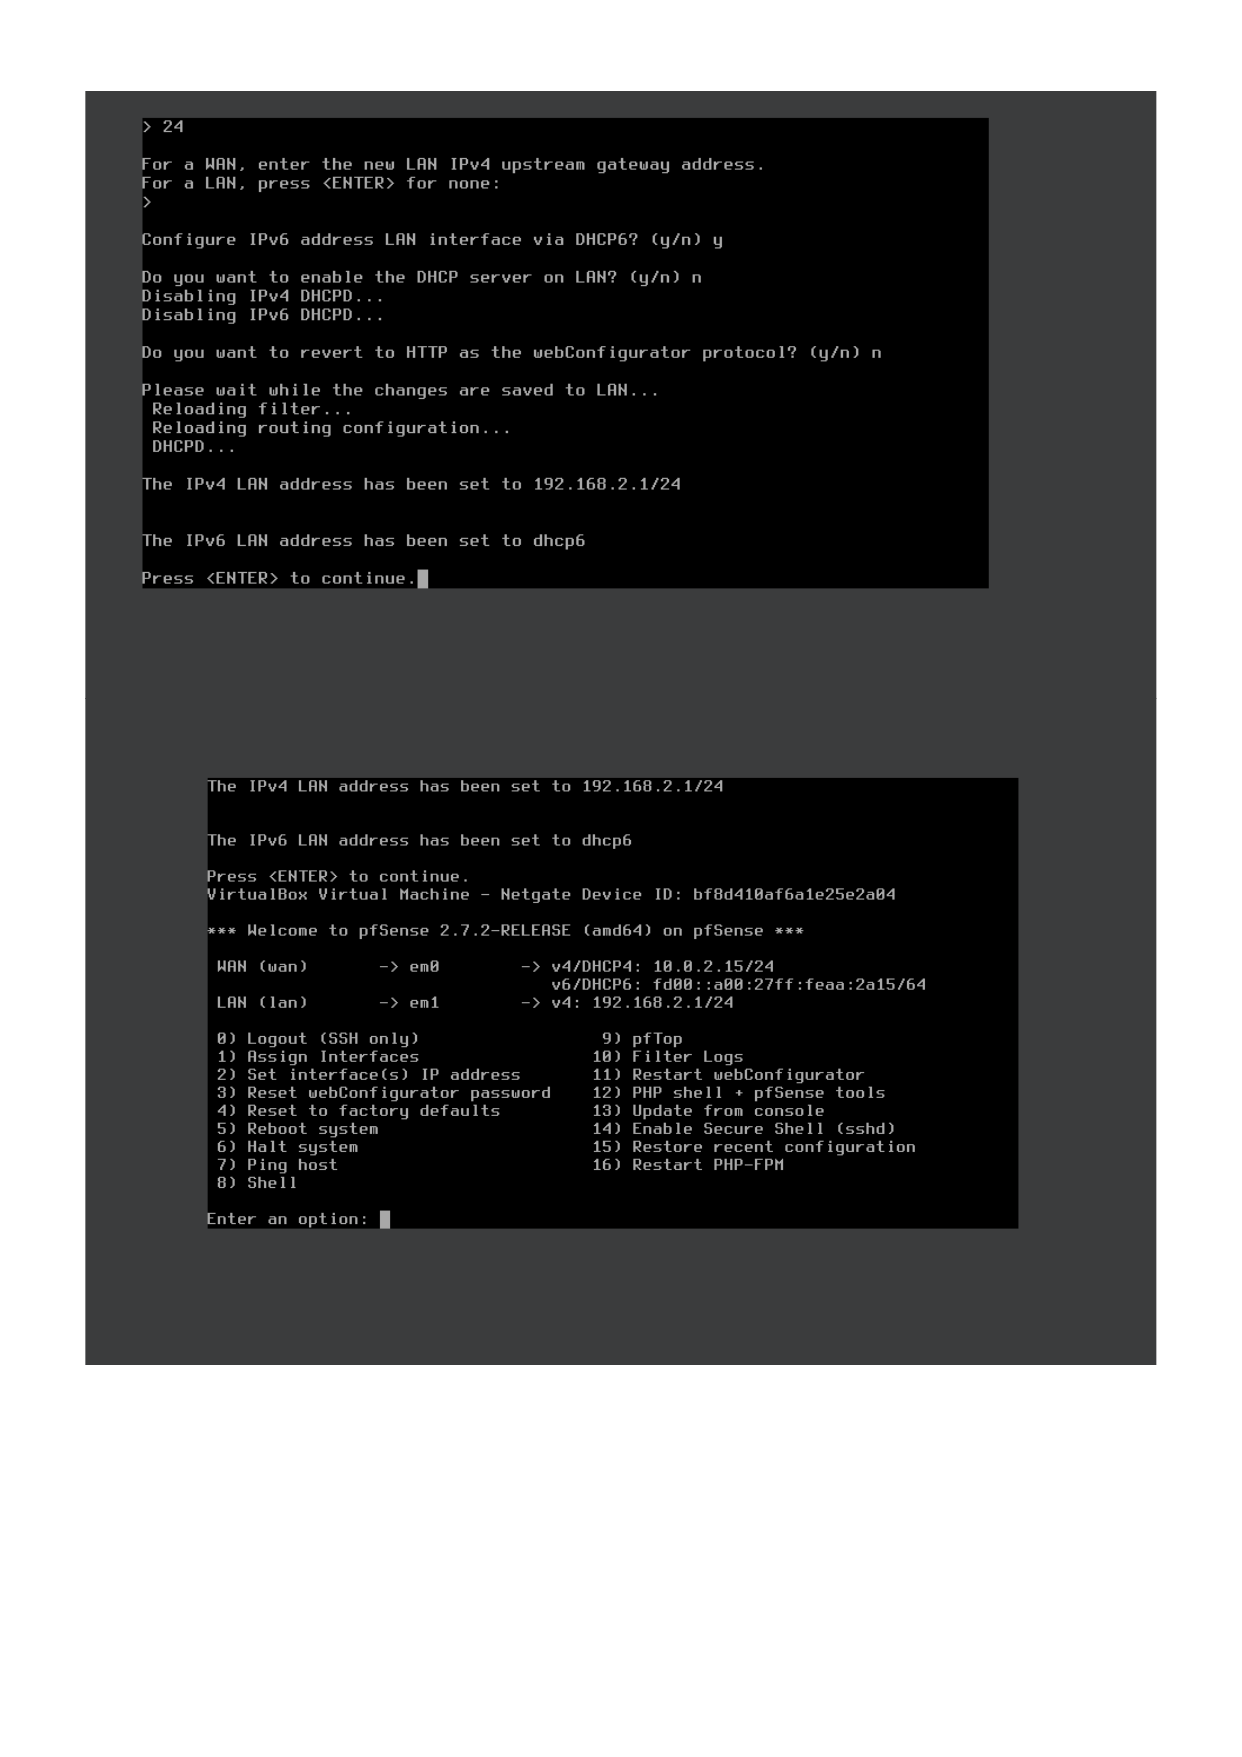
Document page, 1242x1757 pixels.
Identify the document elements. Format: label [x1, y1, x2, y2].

picture [85, 91, 1157, 1365]
